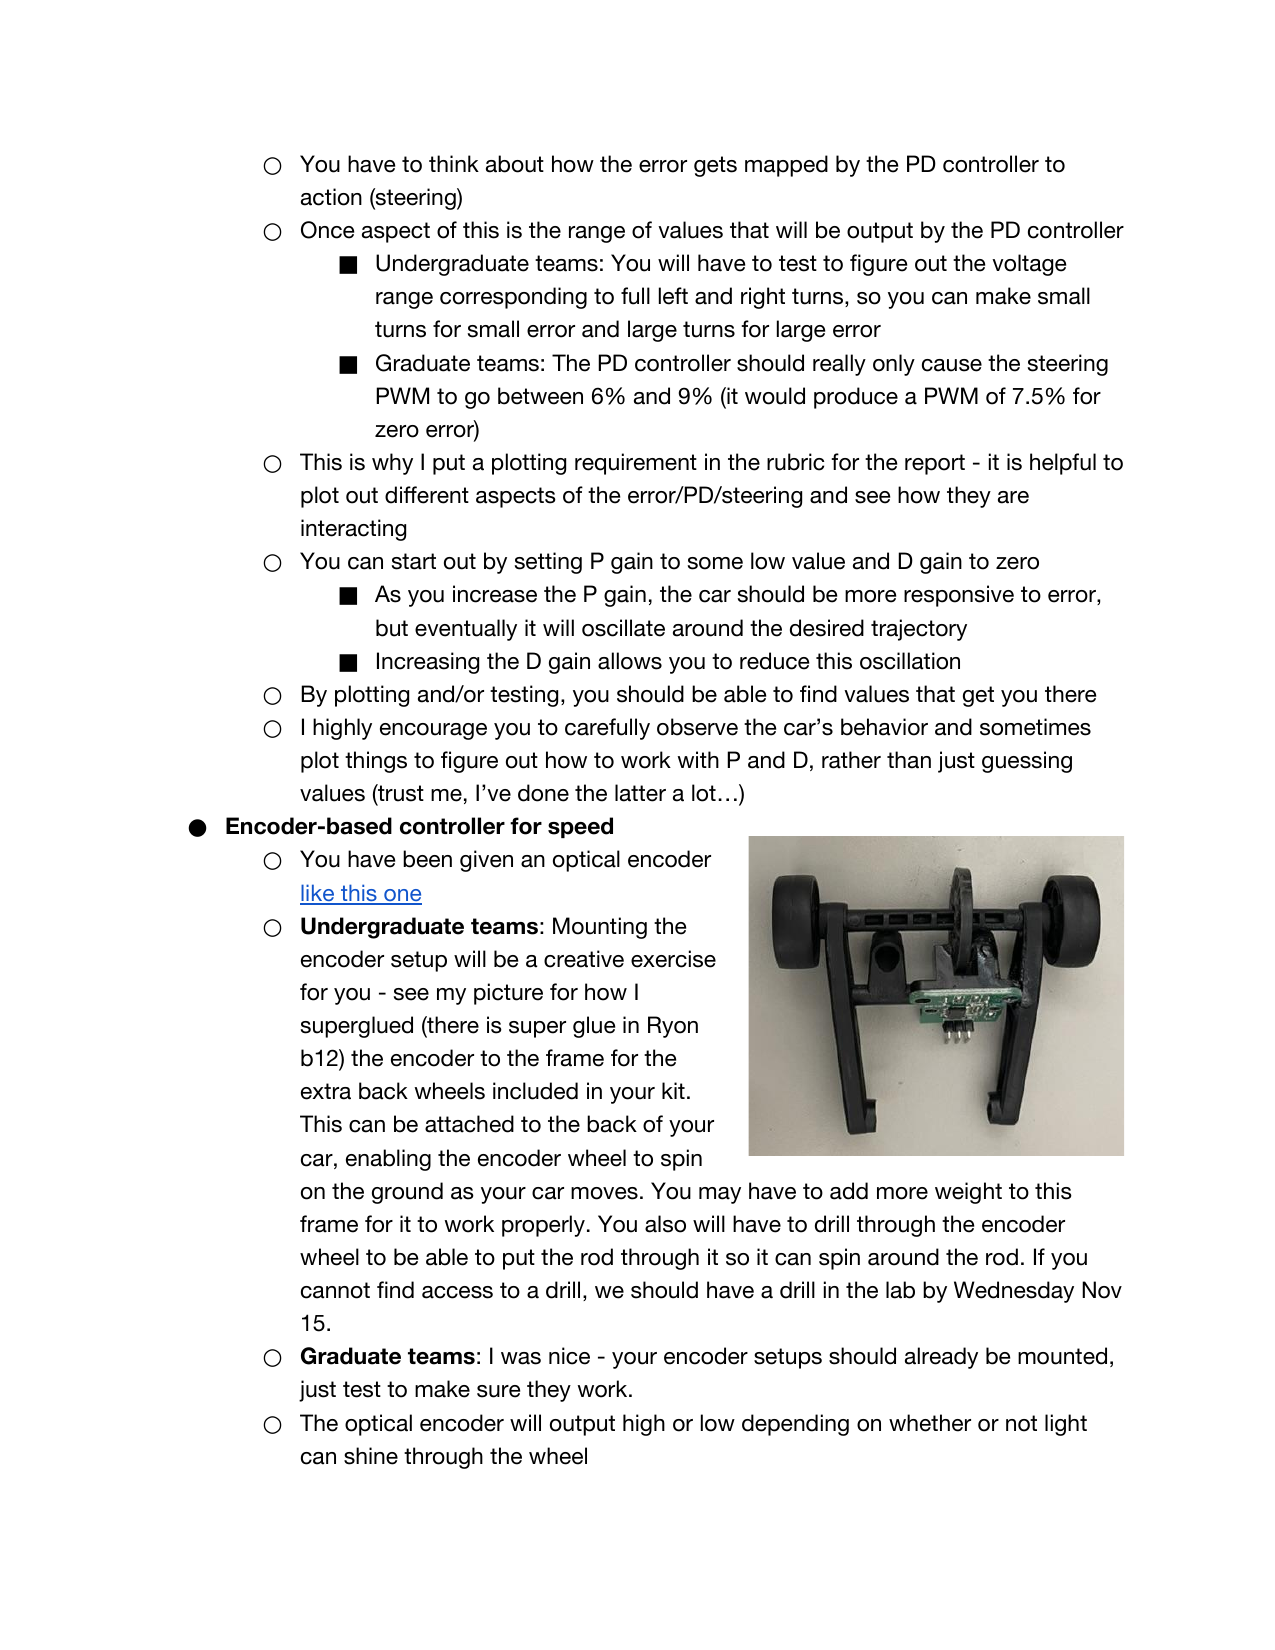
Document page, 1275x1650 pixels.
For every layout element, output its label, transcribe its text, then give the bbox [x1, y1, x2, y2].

list Graduate teams: I was nice - your encoder setups should already be mounted, just test to make sure they work. [262, 1342, 1125, 1404]
list I highly encourage you to carefully observe the car’s behavior and sometimes plot things to figure out how to work with P and D, rather than just guessing values (trust me, I’ve done the latter a lot…) [262, 713, 1125, 808]
list By plotting and/or testing, you should be able to find values that get you there [262, 680, 1125, 709]
list You can start out by setting P gain to some low value and D gain to zero [262, 547, 1125, 576]
list Increasing the D gain allows you to reduce this oscillation [337, 647, 1125, 676]
list You have been given an optical encoder like this one [262, 846, 748, 908]
list You have to think about how the error gets mapped by the PD controller to action (steering) [262, 150, 1125, 212]
list Once aspect of this is the range of values that will be output by the PD controller [262, 216, 1125, 245]
list As you increase the P gain, the car should be more responsive to error, but eventually it will oscillate around the desired trajectory [337, 581, 1125, 643]
picture [748, 836, 1125, 1156]
list Undergraduate teams: You will have to test to figure out the voltage range corresponding to full left and right turns, so you can make small turns for small error and large turns for large error [337, 249, 1125, 344]
list Graduate teams: The PD controller should really only cause the steering PWM to go between 6% and 9% (it would produce a PWM of 7.5% for zero error) [337, 349, 1125, 444]
list The optical encoder will output high or low depending on whether or not light can shine through the wheel [262, 1409, 1125, 1471]
list This is why I put a plotting requirement in the rubric for the report - it is helpful to plot out different aspects of the error/PD/steering and see how they are interacting [262, 448, 1125, 543]
list Undergraduate teams: Mounting the encoder setup will be a creative exercise for you - see my picture for how I superglued (there is super glue in Ryon b12) the encoder to the frame for the extra back wheels included in your kit. This can be attached to the back of your car, enabling the encoder wheel to spin on the ground as your car moves. You may have to add more weight to this frame for it to work properly. You also will have to drill through the encoder wheel to be able to put the rod through it so it can spin around the rod. If you cannot find access to a drill, we should have a drill in the lab by Wednesday Nov 15. [262, 912, 1125, 1338]
list Encoder-based controller for speed [187, 812, 1125, 841]
